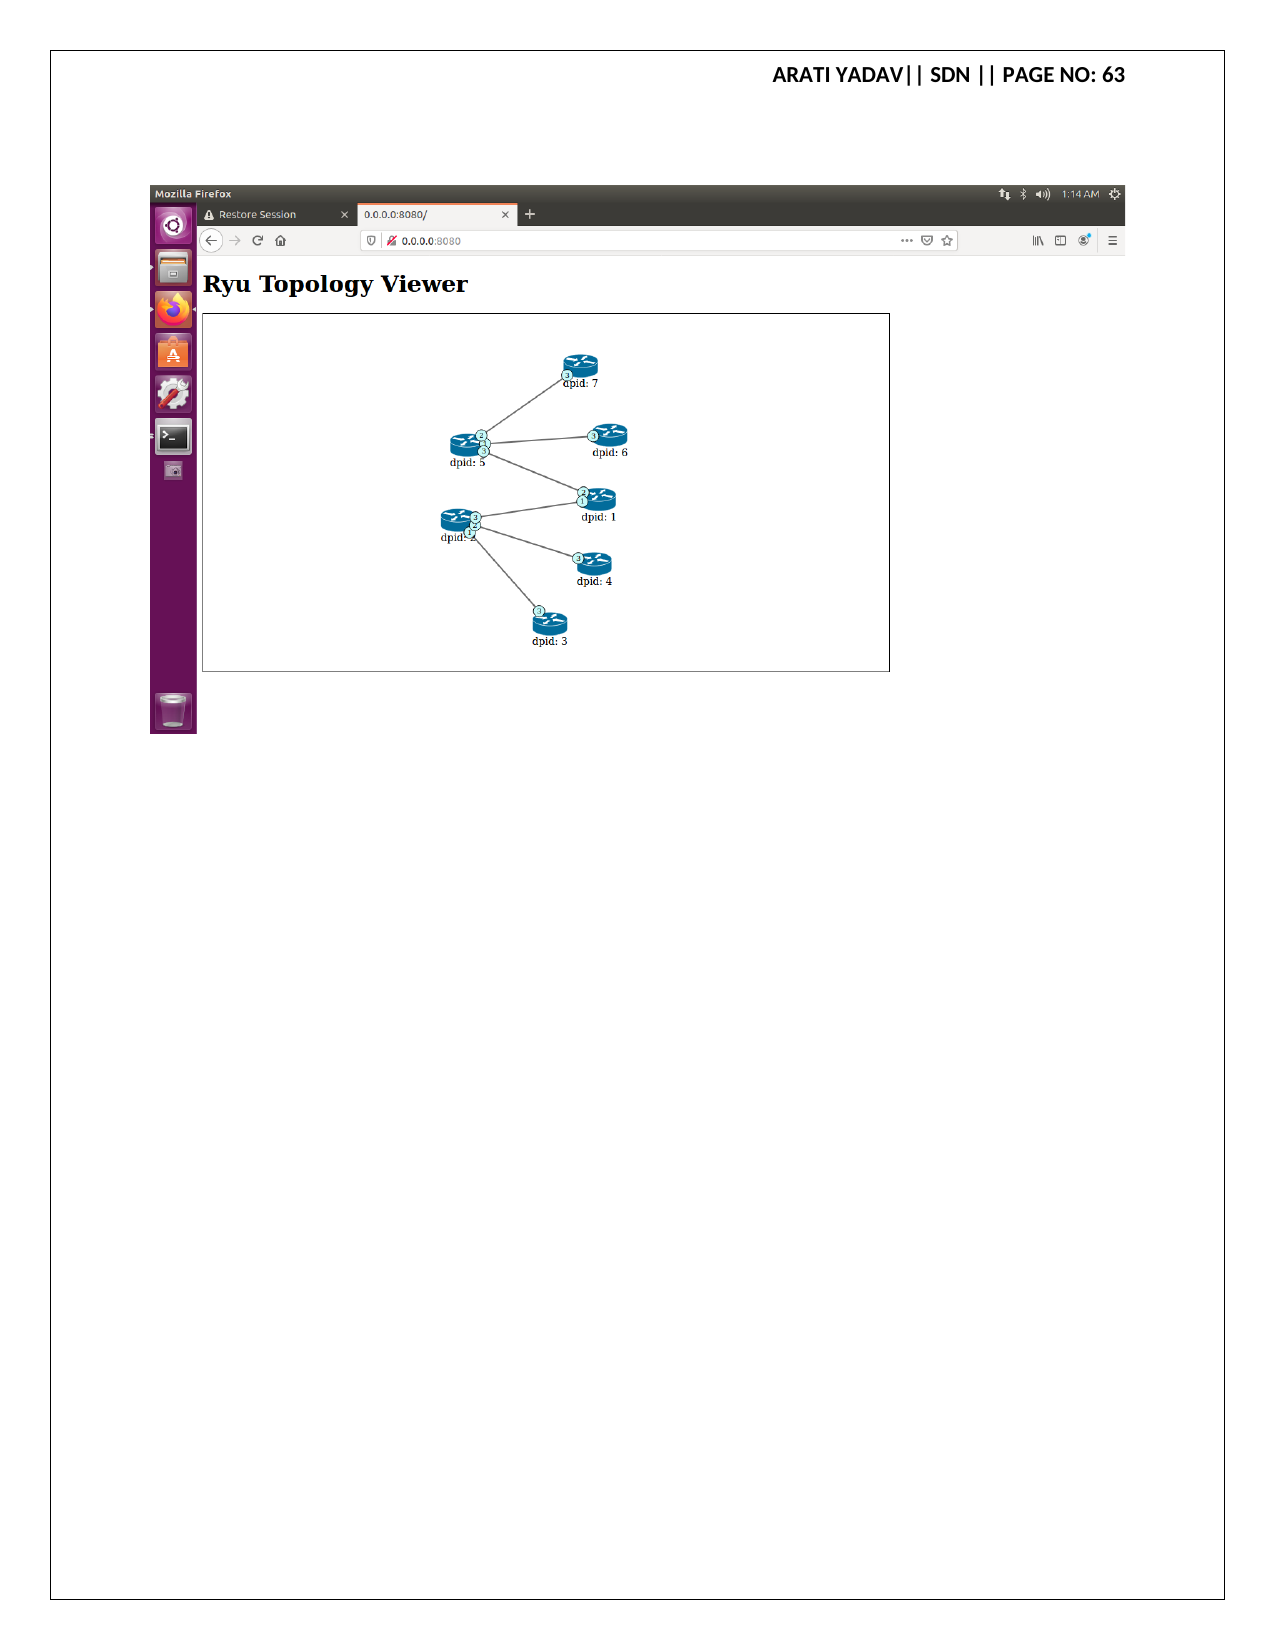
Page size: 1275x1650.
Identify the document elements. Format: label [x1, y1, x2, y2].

picture [150, 185, 1125, 734]
